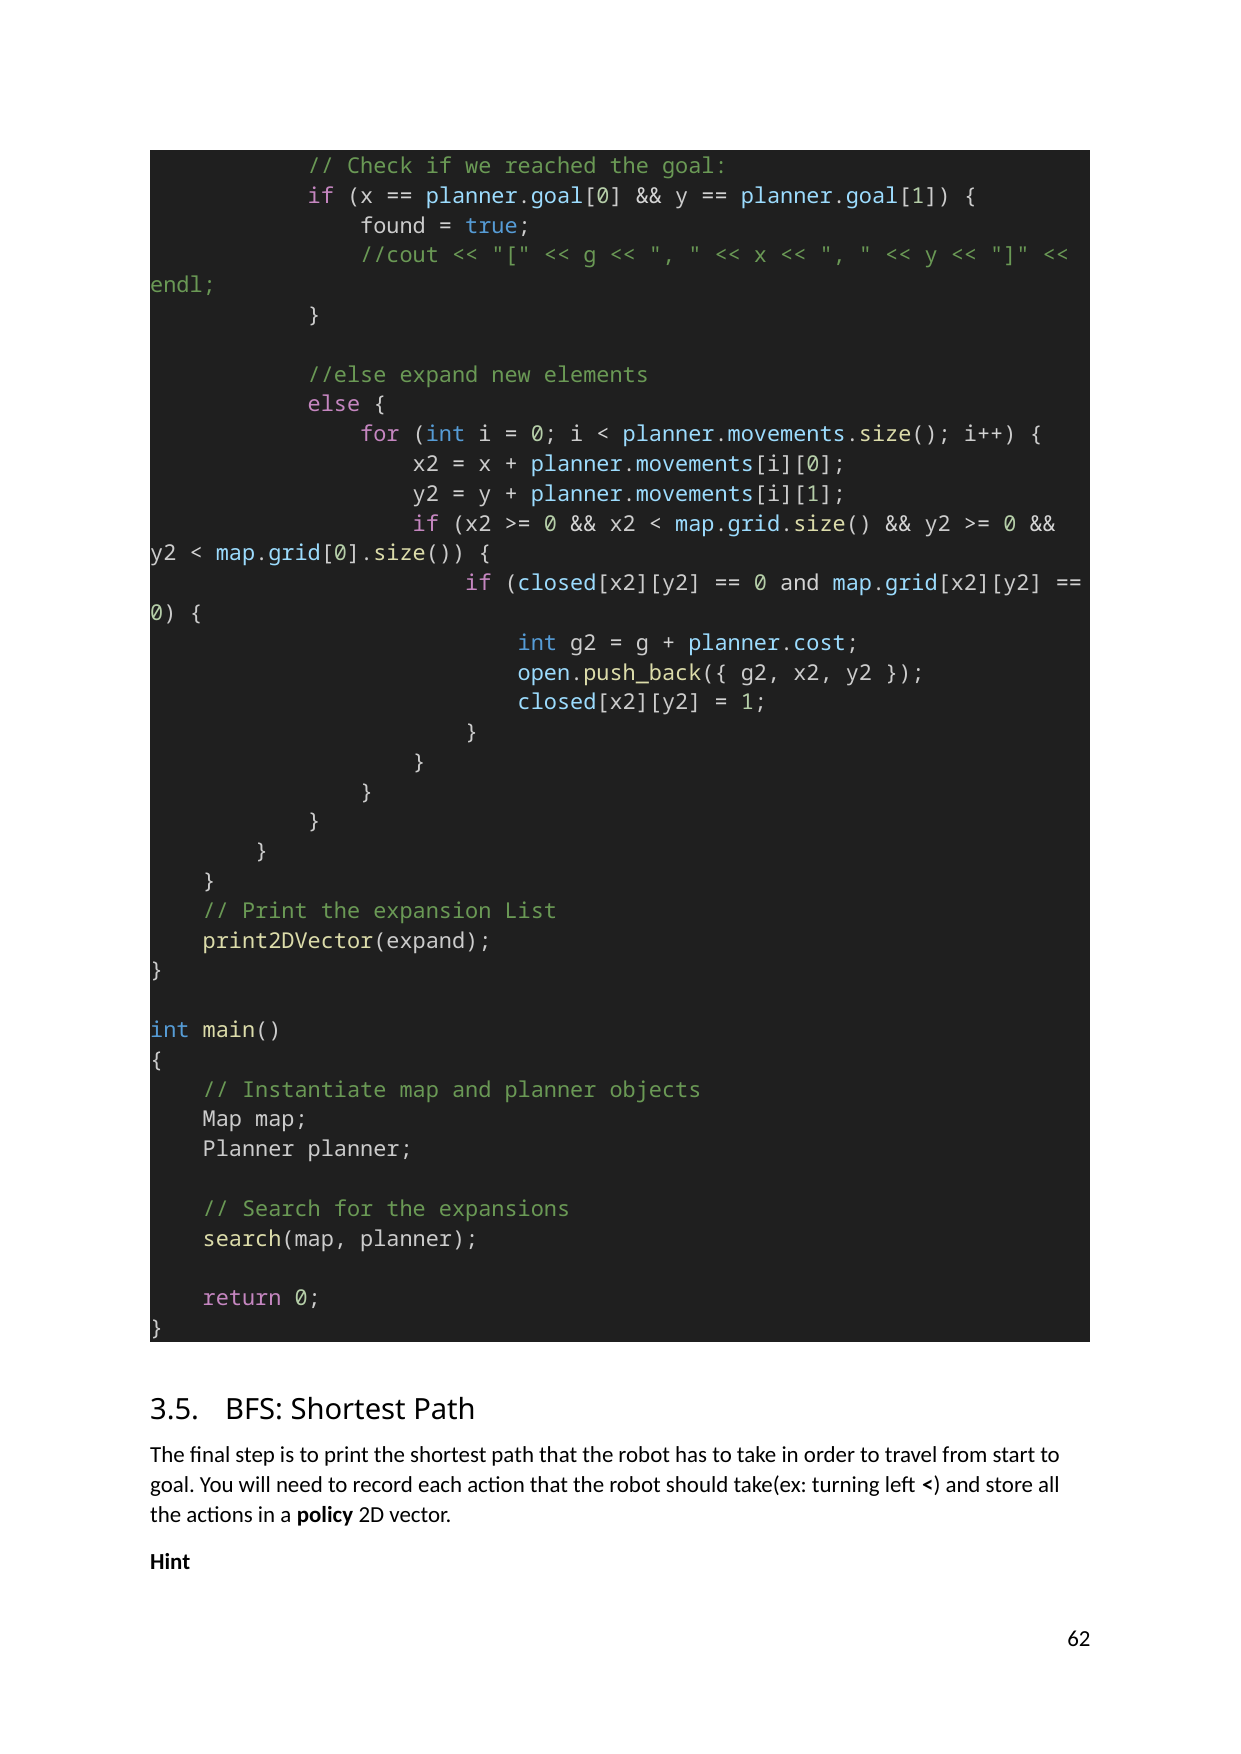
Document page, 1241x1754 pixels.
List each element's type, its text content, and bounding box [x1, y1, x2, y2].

text Planner planner; [150, 1133, 1090, 1163]
text Hint [150, 1547, 1090, 1575]
text if (x2 >= 0 && x2 < map.grid.size() && y2 >= 0 && y2 < map.grid[0].size()) { [150, 507, 1090, 567]
text The final step is to print the shortest path that the robot has to take in order to travel from start to goal. You will need to record each action that the robot should take(ex: turning left <) and store all the actions in a policy 2D vector. [150, 1440, 1090, 1528]
text } [150, 746, 1090, 776]
text y2 = y + planner.movements[i][1]; [150, 478, 1090, 507]
text closed[x2][y2] = 1; [150, 686, 1090, 716]
text } [150, 776, 1090, 805]
text Map map; [150, 1103, 1090, 1133]
text // Search for the expansions [150, 1193, 1090, 1222]
subtitle BFS: Shortest Path [150, 1388, 1090, 1428]
text print2DVector(expand); [150, 924, 1090, 954]
text return 0; [150, 1282, 1090, 1312]
text if (closed[x2][y2] == 0 and map.grid[x2][y2] == 0) { [150, 567, 1090, 627]
text for (int i = 0; i < planner.movements.size(); i++) { [150, 418, 1090, 448]
text //else expand new elements [150, 358, 1090, 388]
text } [150, 954, 1090, 984]
text //cout << "[" << g << ", " << x << ", " << y << "]" << endl; [150, 239, 1090, 299]
text int g2 = g + planner.cost; [150, 627, 1090, 656]
text } [150, 299, 1090, 329]
text open.push_back({ g2, x2, y2 }); [150, 656, 1090, 686]
text } [150, 865, 1090, 895]
text found = true; [150, 209, 1090, 239]
text // Print the expansion List [150, 895, 1090, 924]
text int main() [150, 1014, 1090, 1044]
text if (x == planner.goal[0] && y == planner.goal[1]) { [150, 180, 1090, 209]
text { [150, 1044, 1090, 1073]
text } [150, 1312, 1090, 1342]
text // Instantiate map and planner objects [150, 1073, 1090, 1103]
text } [150, 716, 1090, 746]
text x2 = x + planner.movements[i][0]; [150, 448, 1090, 478]
text else { [150, 388, 1090, 418]
text // Check if we reached the goal: [150, 150, 1090, 180]
text search(map, planner); [150, 1222, 1090, 1252]
text } [150, 805, 1090, 835]
text } [150, 835, 1090, 865]
